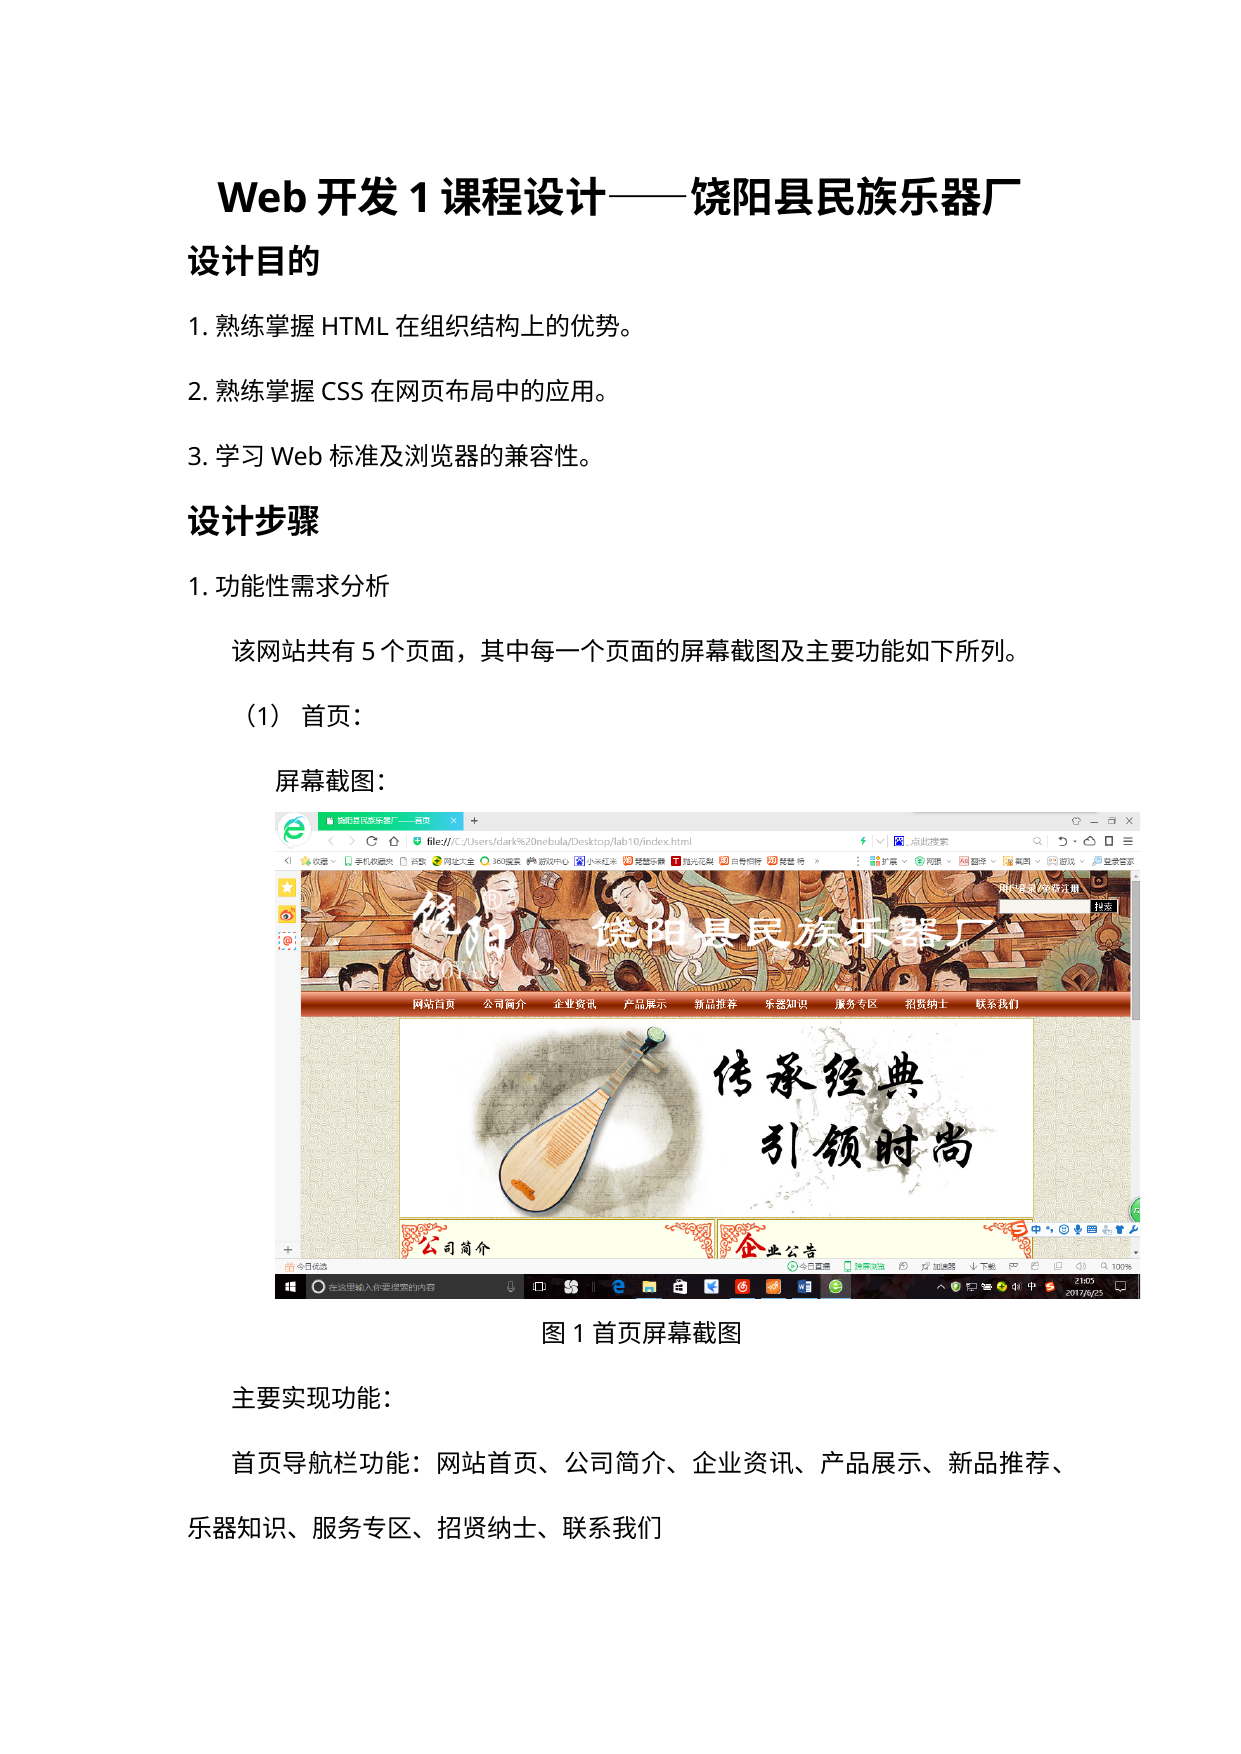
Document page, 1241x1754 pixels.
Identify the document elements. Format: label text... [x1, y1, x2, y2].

text 2. 熟练掌握 CSS 在网页布局中的应用。 [187, 357, 1053, 422]
text 设计步骤 [187, 487, 1053, 552]
text 1. 熟练掌握 HTML 在组织结构上的优势。 [187, 292, 1053, 357]
text 3. 学习 Web 标准及浏览器的兼容性。 [187, 422, 1053, 487]
text 设计目的 [187, 227, 1053, 292]
text （1） 首页： [187, 682, 1053, 747]
text 首页导航栏功能：网站首页、公司简介、企业资讯、产品展示、新品推荐、乐器知识、服务专区、招贤纳士、联系我们 [187, 1429, 1053, 1559]
text 图 1 首页屏幕截图 [187, 1299, 1053, 1364]
picture [275, 812, 1141, 1299]
text 该网站共有5个页面，其中每一个页面的屏幕截图及主要功能如下所列。 [187, 617, 1053, 682]
text 主要实现功能： [187, 1364, 1053, 1429]
text 屏幕截图： [231, 747, 1053, 812]
text Web开发1课程设计——饶阳县民族乐器厂 [187, 162, 1053, 227]
text 1. 功能性需求分析 [187, 552, 1053, 617]
